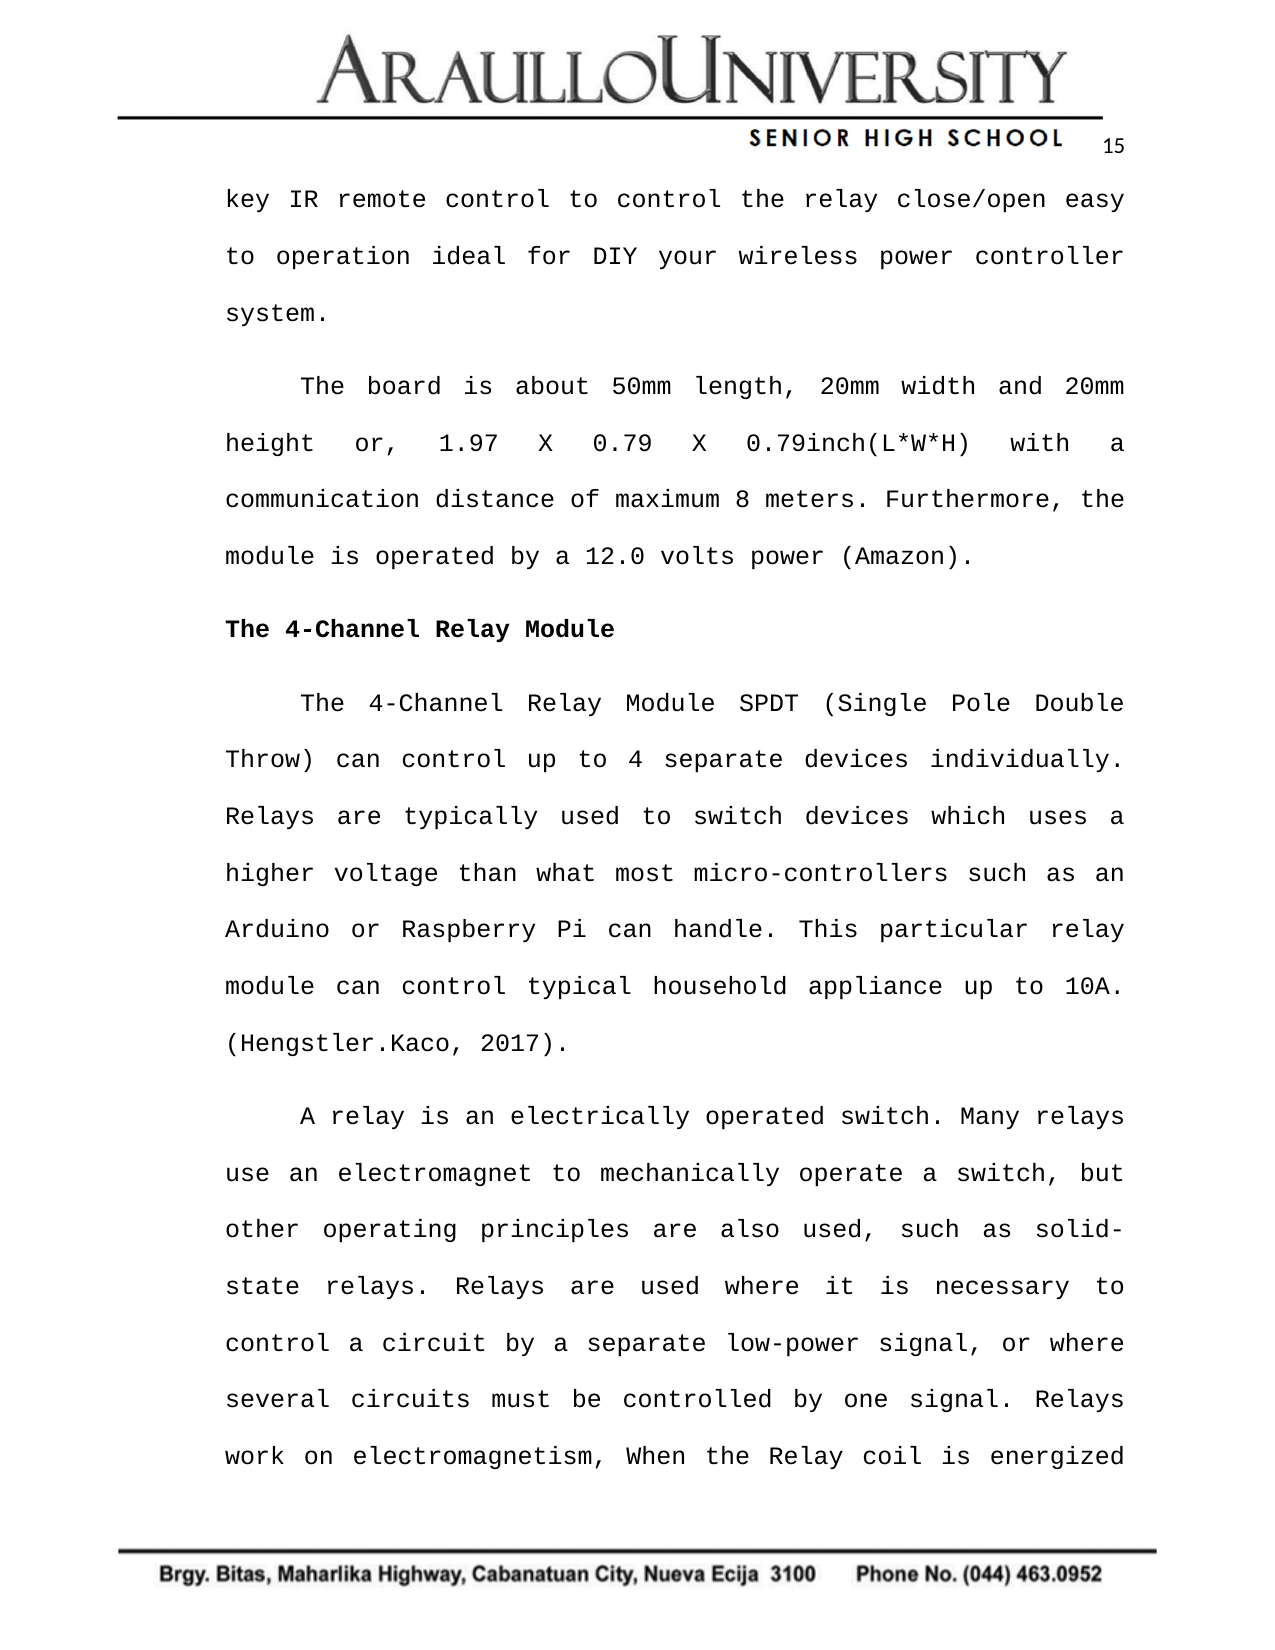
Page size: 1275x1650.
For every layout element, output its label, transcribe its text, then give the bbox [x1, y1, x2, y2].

picture [118, 1547, 1157, 1595]
text The 4-Channel Relay Module SPDT (Single Pole Double Throw) can control up to 4 separate devices individually. Relays are typically used to switch devices which uses a higher voltage than what most micro-controllers such as an Arduino or Raspberry Pi can handle. This particular relay module can control typical household appliance up to 10A. (Hengstler.Kaco, 2017). [225, 690, 1125, 1059]
picture [103, 21, 1172, 153]
text The 4-Channel Relay Module [225, 617, 1125, 645]
text The board is about 50mm length, 20mm width and 20mm height or, 1.97 X 0.79 X 0.79inch(L*W*H) with a communication distance of maximum 8 meters. Furthermore, the module is operated by a 12.0 volts power (Amazon). [225, 374, 1125, 572]
